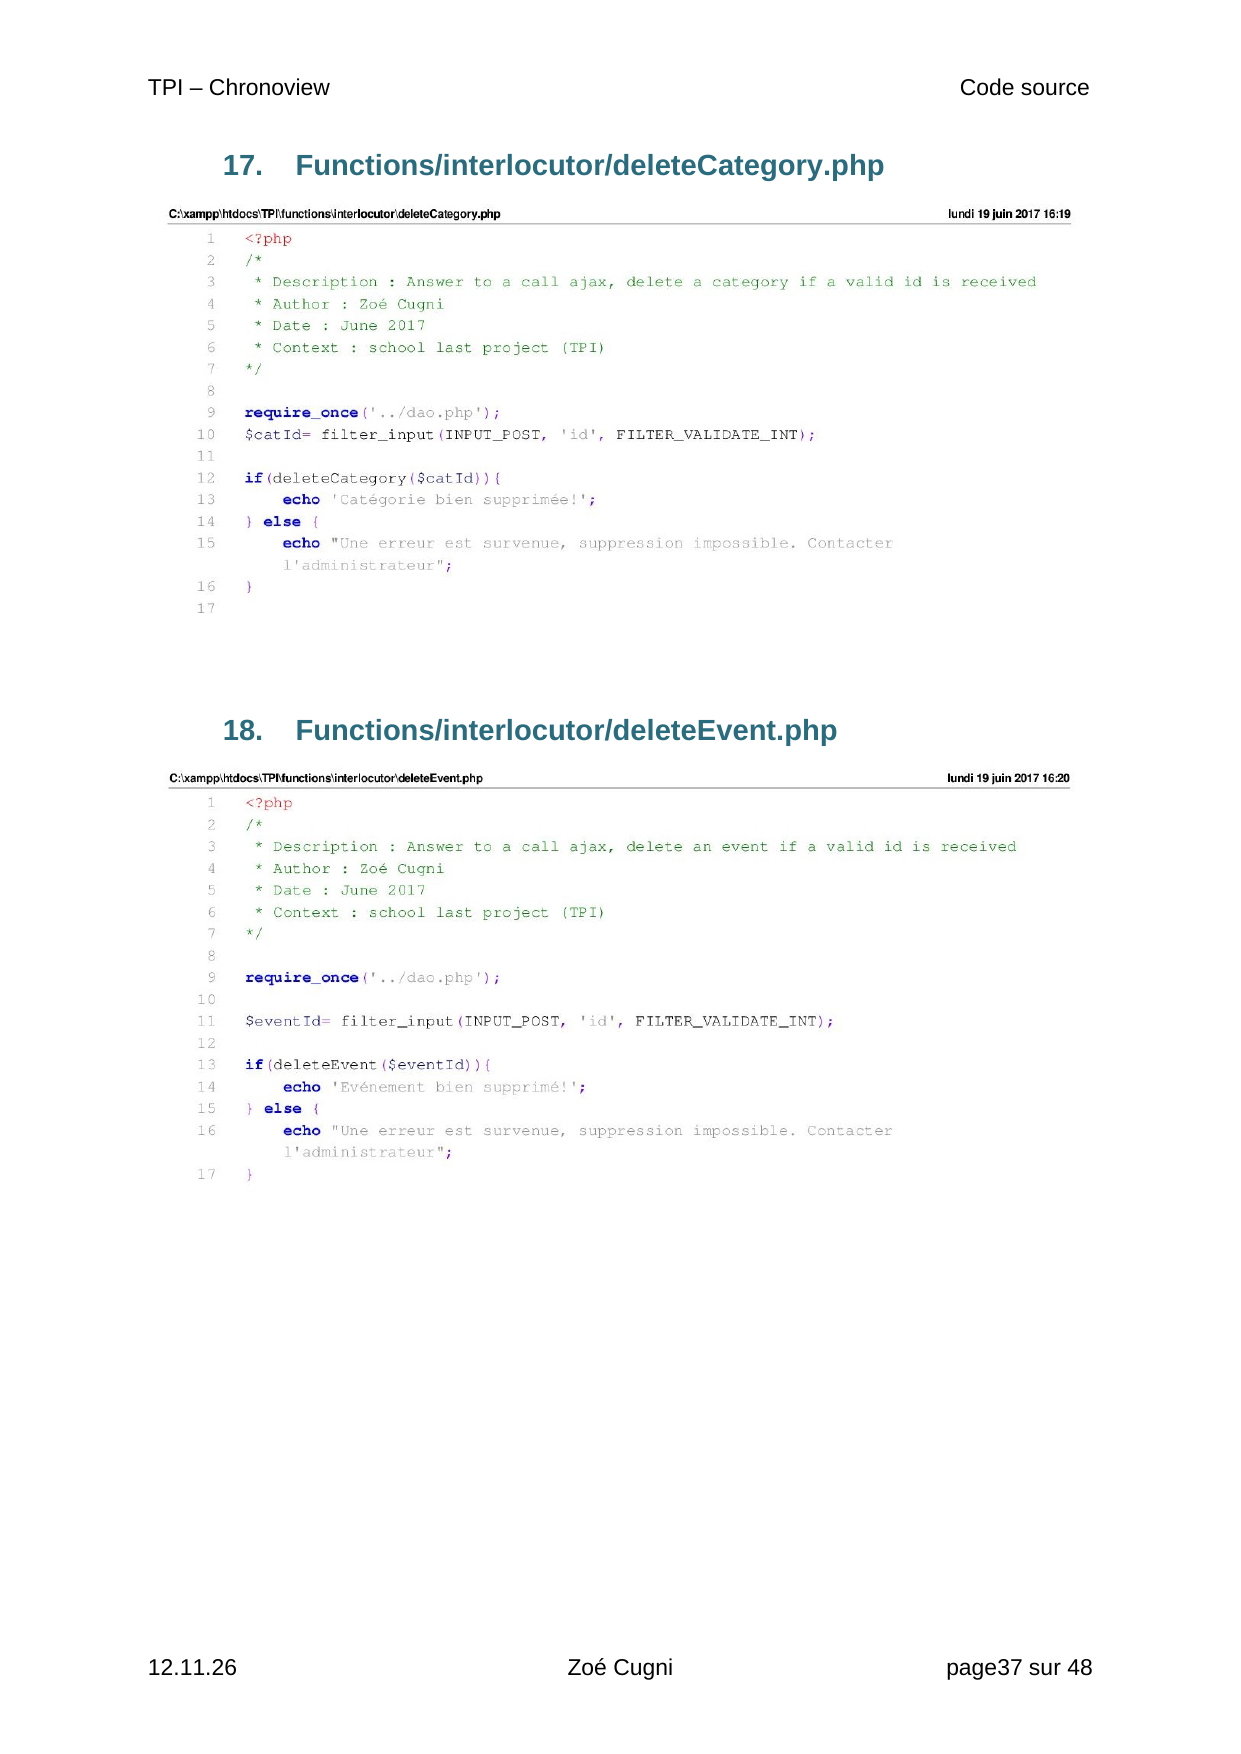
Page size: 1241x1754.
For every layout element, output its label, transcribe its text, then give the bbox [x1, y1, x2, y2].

picture [147, 752, 1092, 1212]
picture [147, 186, 1093, 660]
subtitle Functions/interlocutor/deleteCategory.php [223, 148, 1093, 181]
subtitle Functions/interlocutor/deleteEvent.php [223, 713, 1093, 747]
